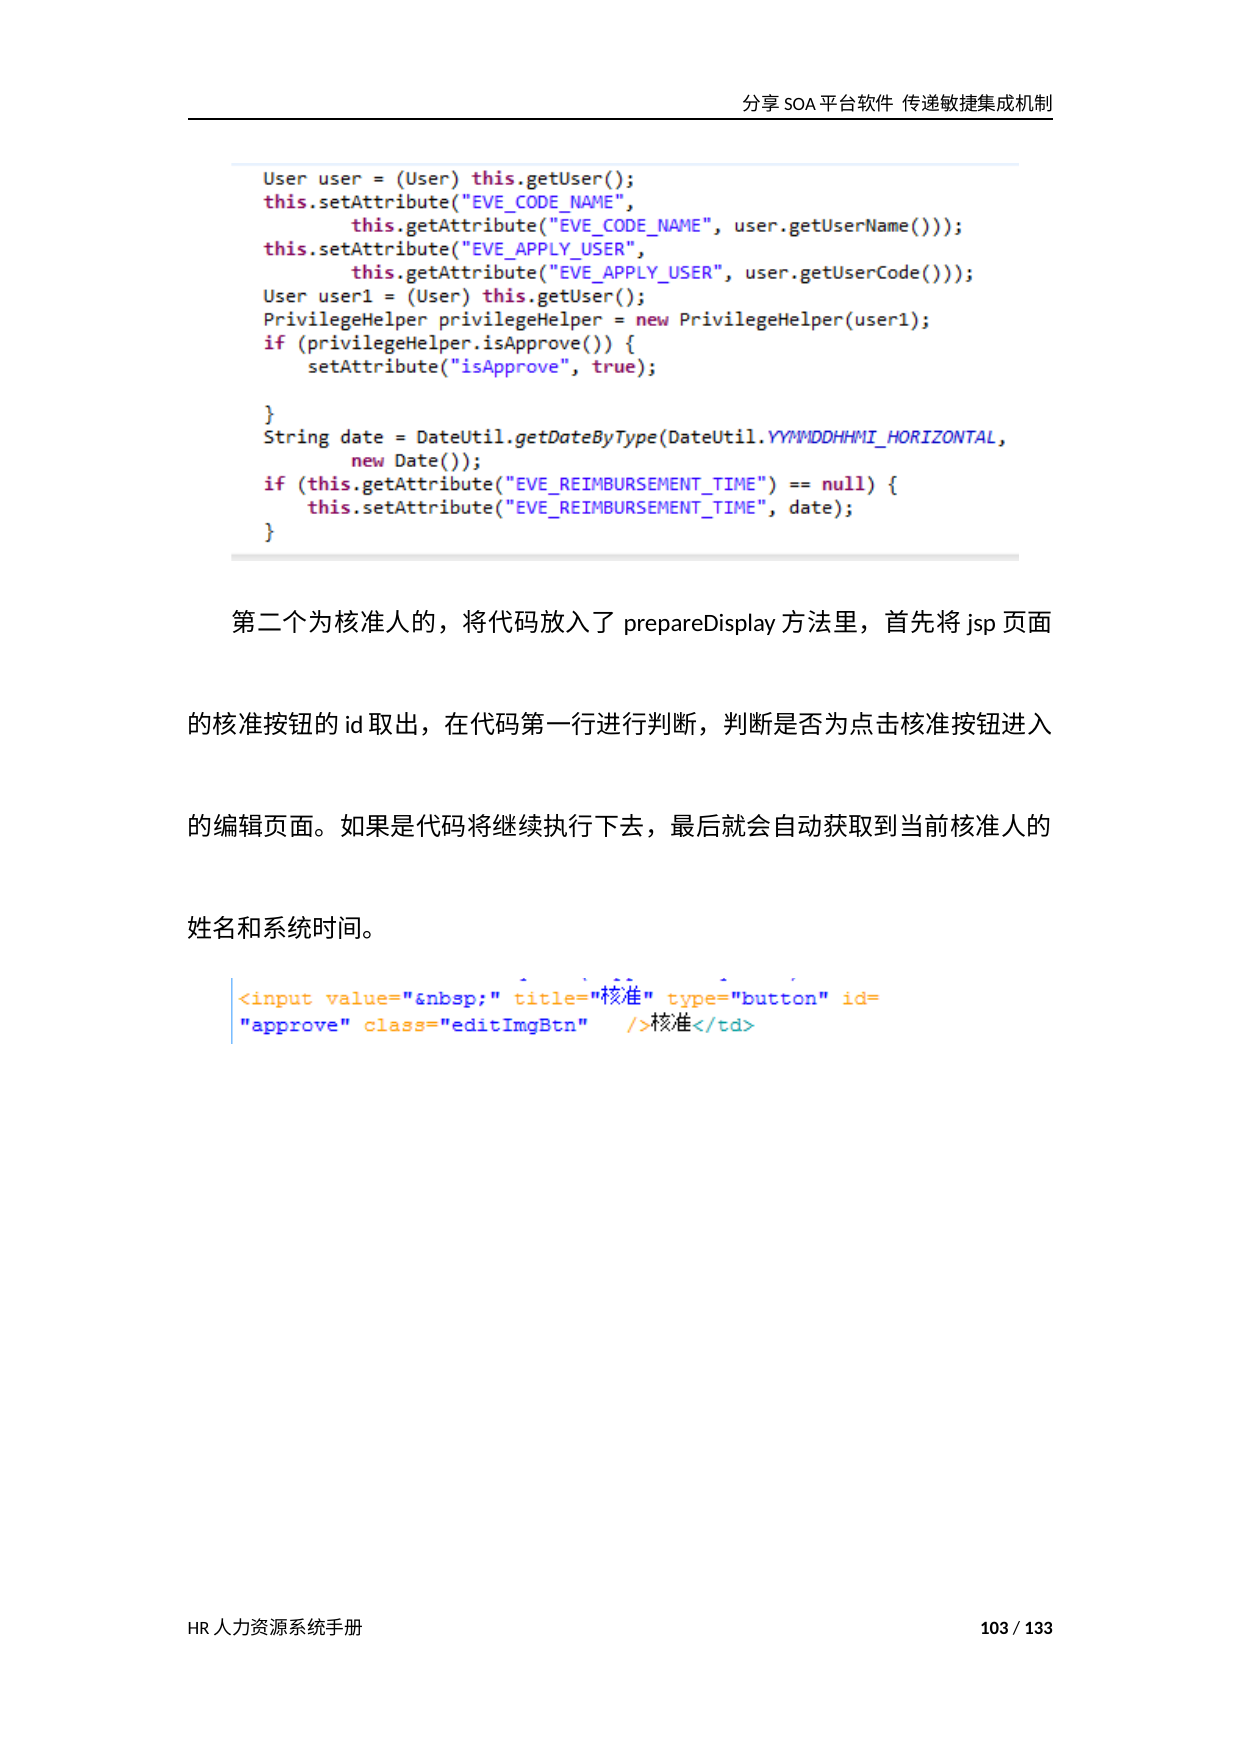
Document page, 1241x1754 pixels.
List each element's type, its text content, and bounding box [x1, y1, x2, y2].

text 第二个为核准人的，将代码放入了prepareDisplay方法里，首先将jsp页面的核准按钮的id取出，在代码第一行进行判断，判断是否为点击核准按钮进入的编辑页面。如果是代码将继续执行下去，最后就会自动获取到当前核准人的姓名和系统时间。 [187, 587, 1053, 960]
picture [231, 163, 1019, 561]
picture [231, 978, 897, 1044]
